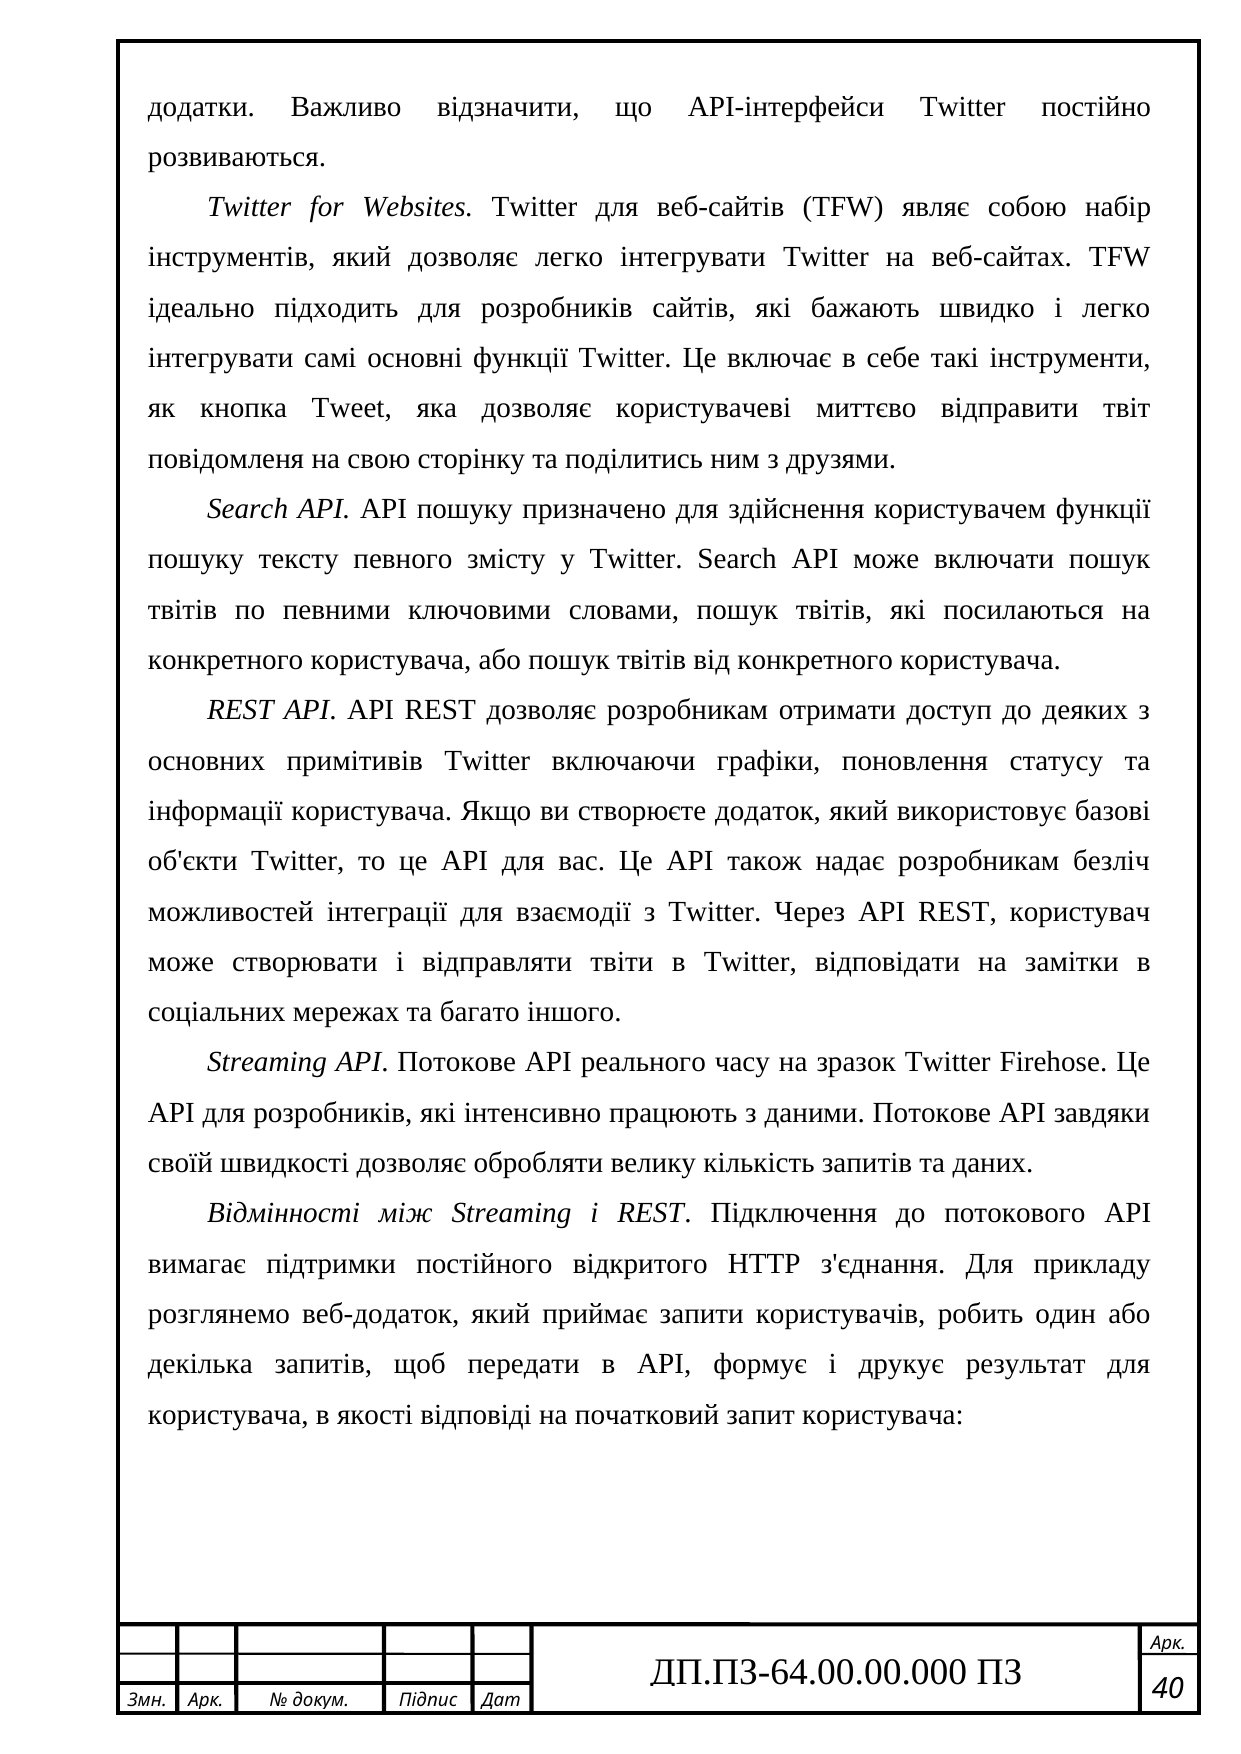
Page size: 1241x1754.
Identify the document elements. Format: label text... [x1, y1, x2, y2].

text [148, 89, 1152, 172]
text REST API. API REST дозволяє розробникам отримати доступ до деяких з основних примітивів Twitter включаючи графіки, поновлення статусу та інформації користувача. Якщо ви створюєте додаток, який використовує базові об'єкти Twitter, то це API для вас. Це API також надає розробникам безліч можливостей інтеграції для взаємодії з Twitter. Через API REST, користувач може створювати і відправляти твіти в Twitter, відповідати на замітки в соціальних мережах та багато іншого. [148, 692, 1152, 1028]
text Відмінності між Streaming і REST. Підключення до потокового API вимагає підтримки постійного відкритого HTTP з'єднання. Для прикладу розглянемо веб-додаток, який приймає запити користувачів, робить один або декілька запитів, щоб передати в API, формує і друкує результат для користувача, в якості відповіді на початковий запит користувача: [148, 1196, 1152, 1430]
text Twitter for Websites. Twitter для веб-сайтів (TFW) являє собою набір інструментів, який дозволяє легко інтегрувати Twitter на веб-сайтах. TFW ідеально підходить для розробників сайтів, які бажають швидко і легко інтегрувати самі основні функції Twitter. Це включає в себе такі інструменти, як кнопка Tweet, яка дозволяє користувачеві миттєво відправити твіт повідомленя на свою сторінку та поділитись ним з друзями. [148, 189, 1152, 474]
text Streaming API. Потокове API реального часу на зразок Twitter Firehose. Це API для розробників, які інтенсивно працюють з даними. Потокове API завдяки своїй швидкості дозволяє обробляти велику кількість запитів та даних. [148, 1044, 1152, 1179]
text Search API. API пошуку призначено для здійснення користувачем функції пошуку тексту певного змісту у Twitter. Search API може включати пошук твітів по певними ключовими словами, пошук твітів, які посилаються на конкретного користувача, або пошук твітів від конкретного користувача. [148, 491, 1152, 676]
